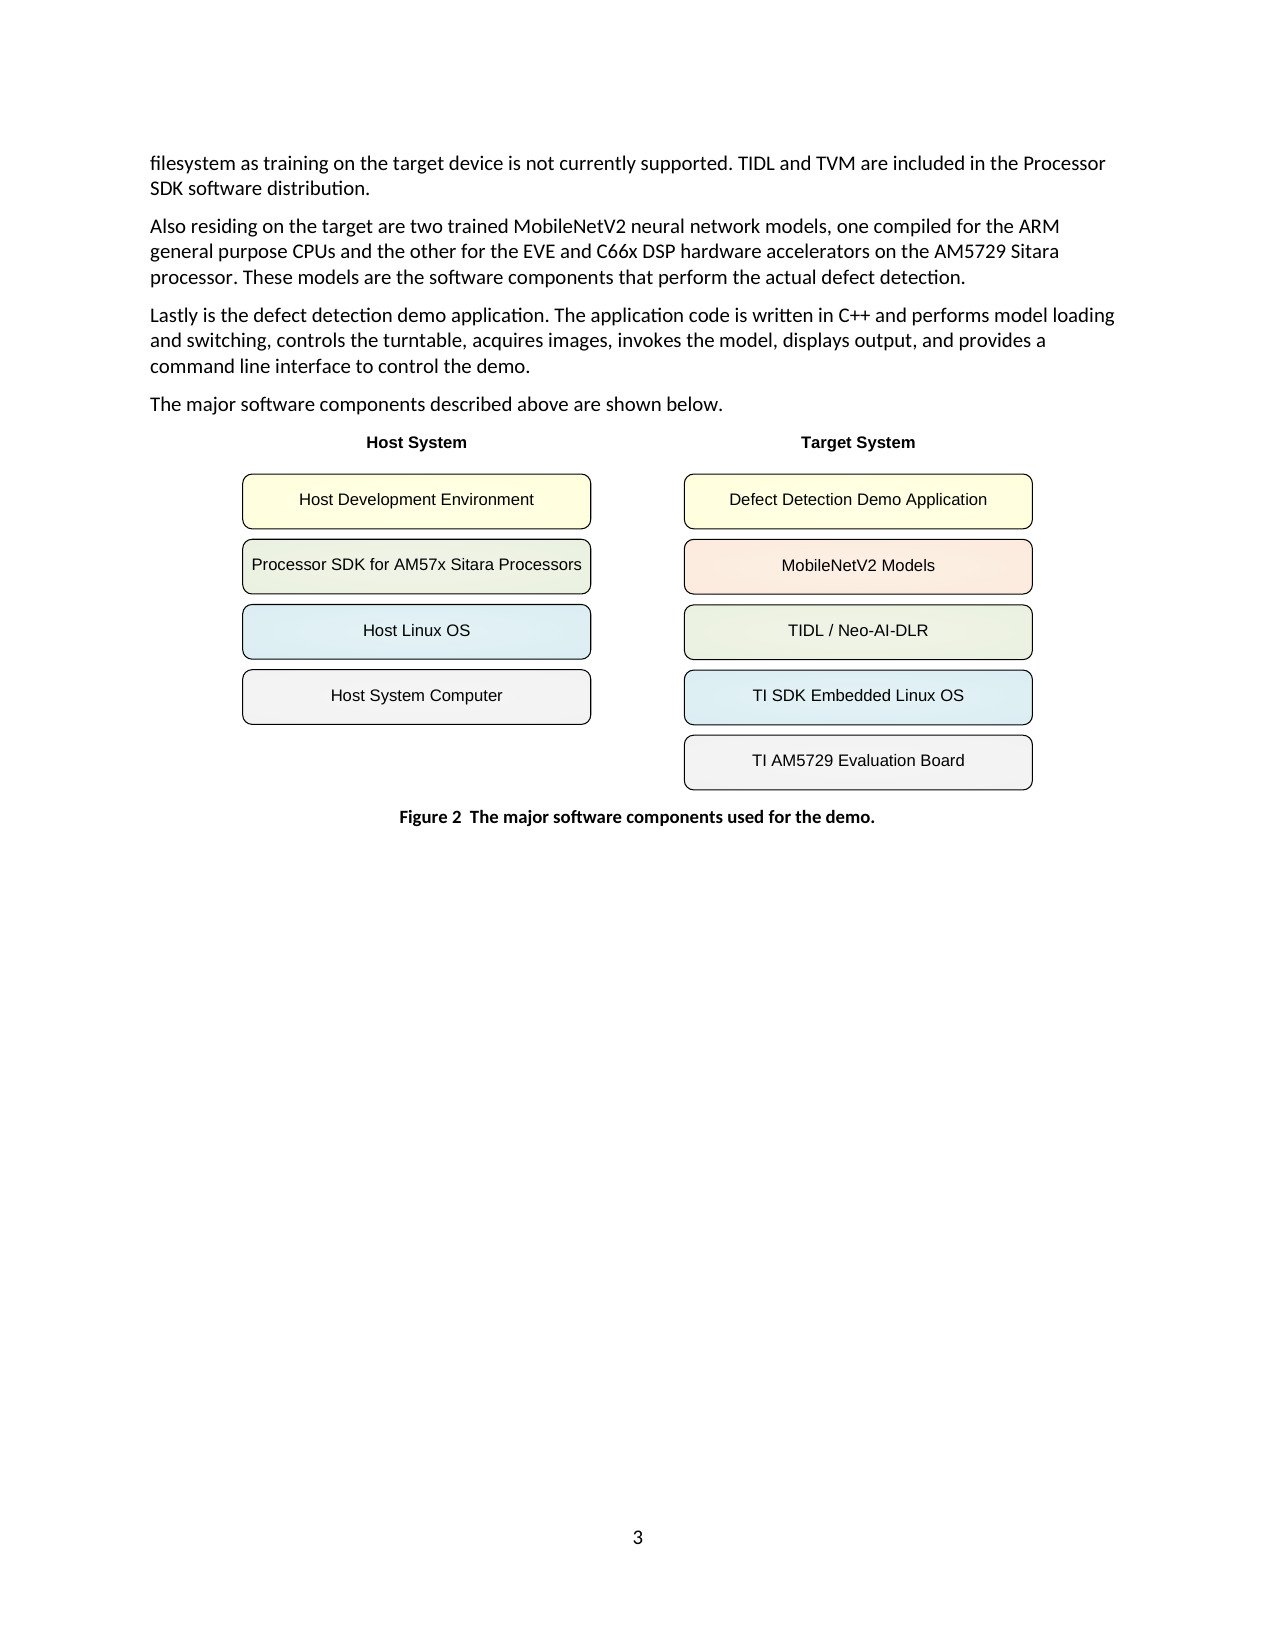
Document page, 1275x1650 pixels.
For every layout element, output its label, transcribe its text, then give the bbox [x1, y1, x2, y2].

text Figure 2 The major software components used for the demo. [150, 805, 1125, 828]
text Lastly is the defect detection demo application. The application code is written in C++ and performs model loading and switching, controls the turntable, acquires images, invokes the model, displays output, and provides a command line interface to control the demo. [150, 302, 1125, 378]
text The major software components described above are shown below. [150, 391, 1125, 416]
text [150, 150, 1125, 201]
text Also residing on the target are two trained MobileNetV2 neural network models, one compiled for the ARM general purpose CPUs and the other for the EVE and C66x DSP hardware accelerators on the AM5729 Sitara processor. These models are the software components that perform the actual defect detection. [150, 213, 1125, 289]
